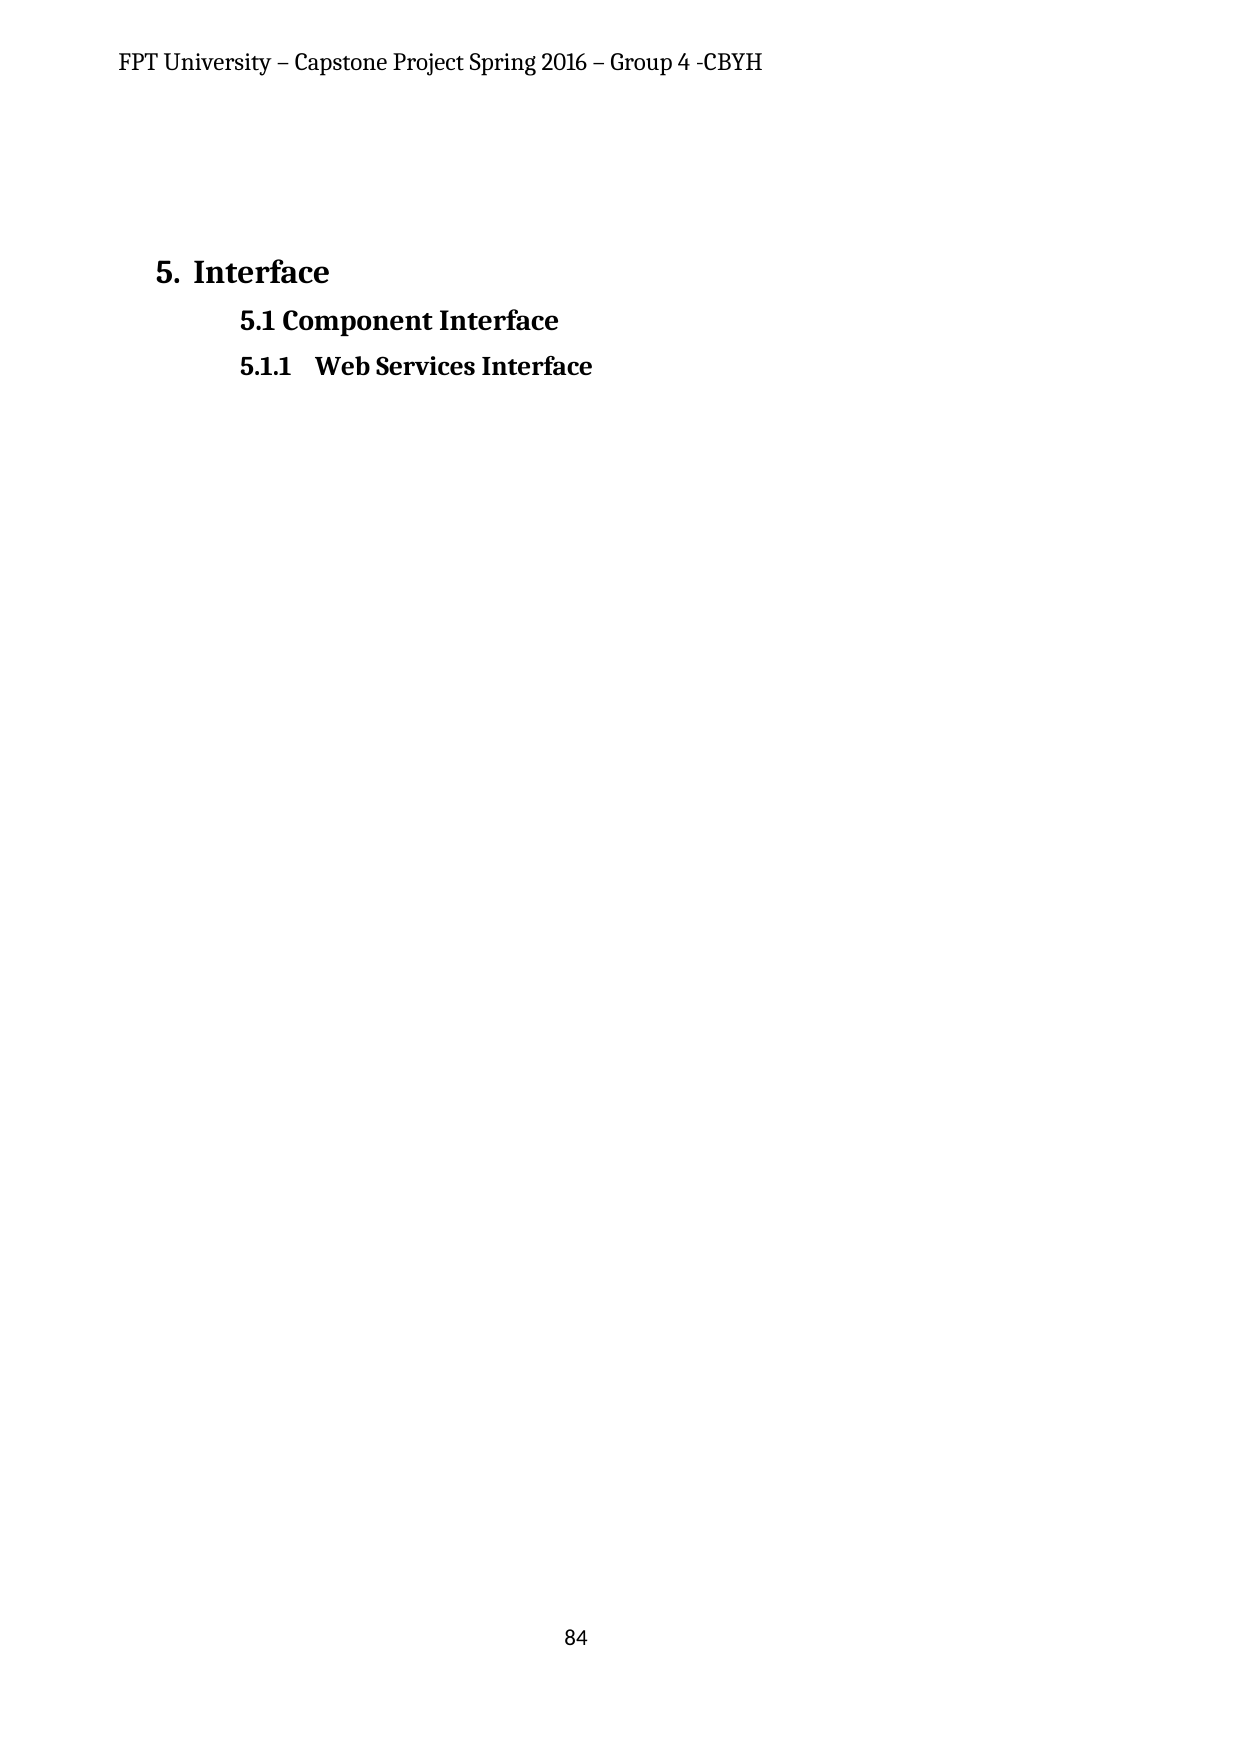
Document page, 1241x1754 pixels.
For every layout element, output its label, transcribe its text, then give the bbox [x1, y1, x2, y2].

subtitle Interface [156, 254, 1033, 292]
subtitle Web Services Interface [240, 351, 1033, 382]
subtitle Component Interface [240, 304, 1033, 338]
